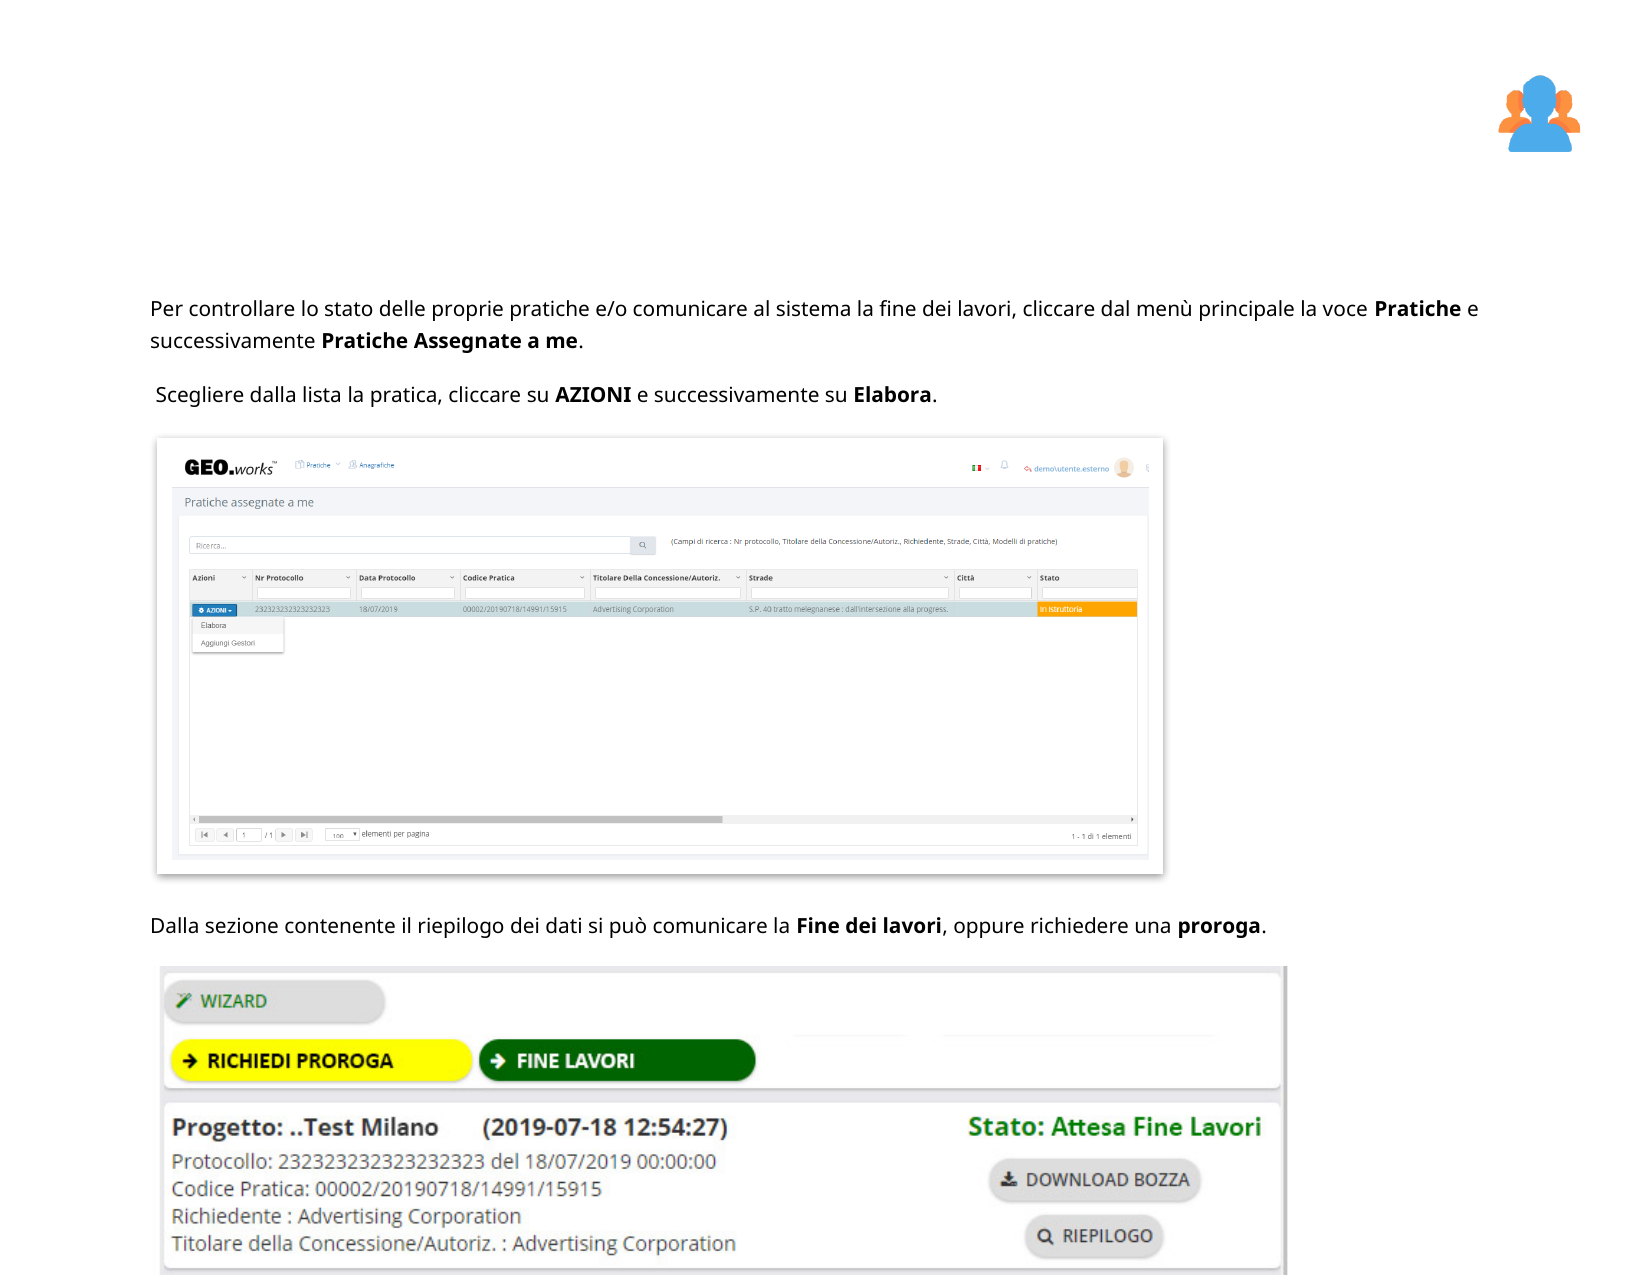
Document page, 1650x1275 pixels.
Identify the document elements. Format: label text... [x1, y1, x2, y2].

picture [150, 966, 1288, 1275]
picture [172, 452, 1149, 860]
text Scegliere dalla lista la pratica, cliccare su AZIONI e successivamente su Elabora. [150, 380, 1506, 408]
text Dalla sezione contenente il riepilogo dei dati si può comunicare la Fine dei lavori, oppure richiedere una proroga. [150, 912, 1506, 940]
text Per controllare lo stato delle proprie pratiche e/o comunicare al sistema la fine dei lavori, cliccare dal menù principale la voce Pratiche e successivamente Pratiche Assegnate a me. [150, 294, 1506, 355]
picture [1498, 72, 1581, 155]
